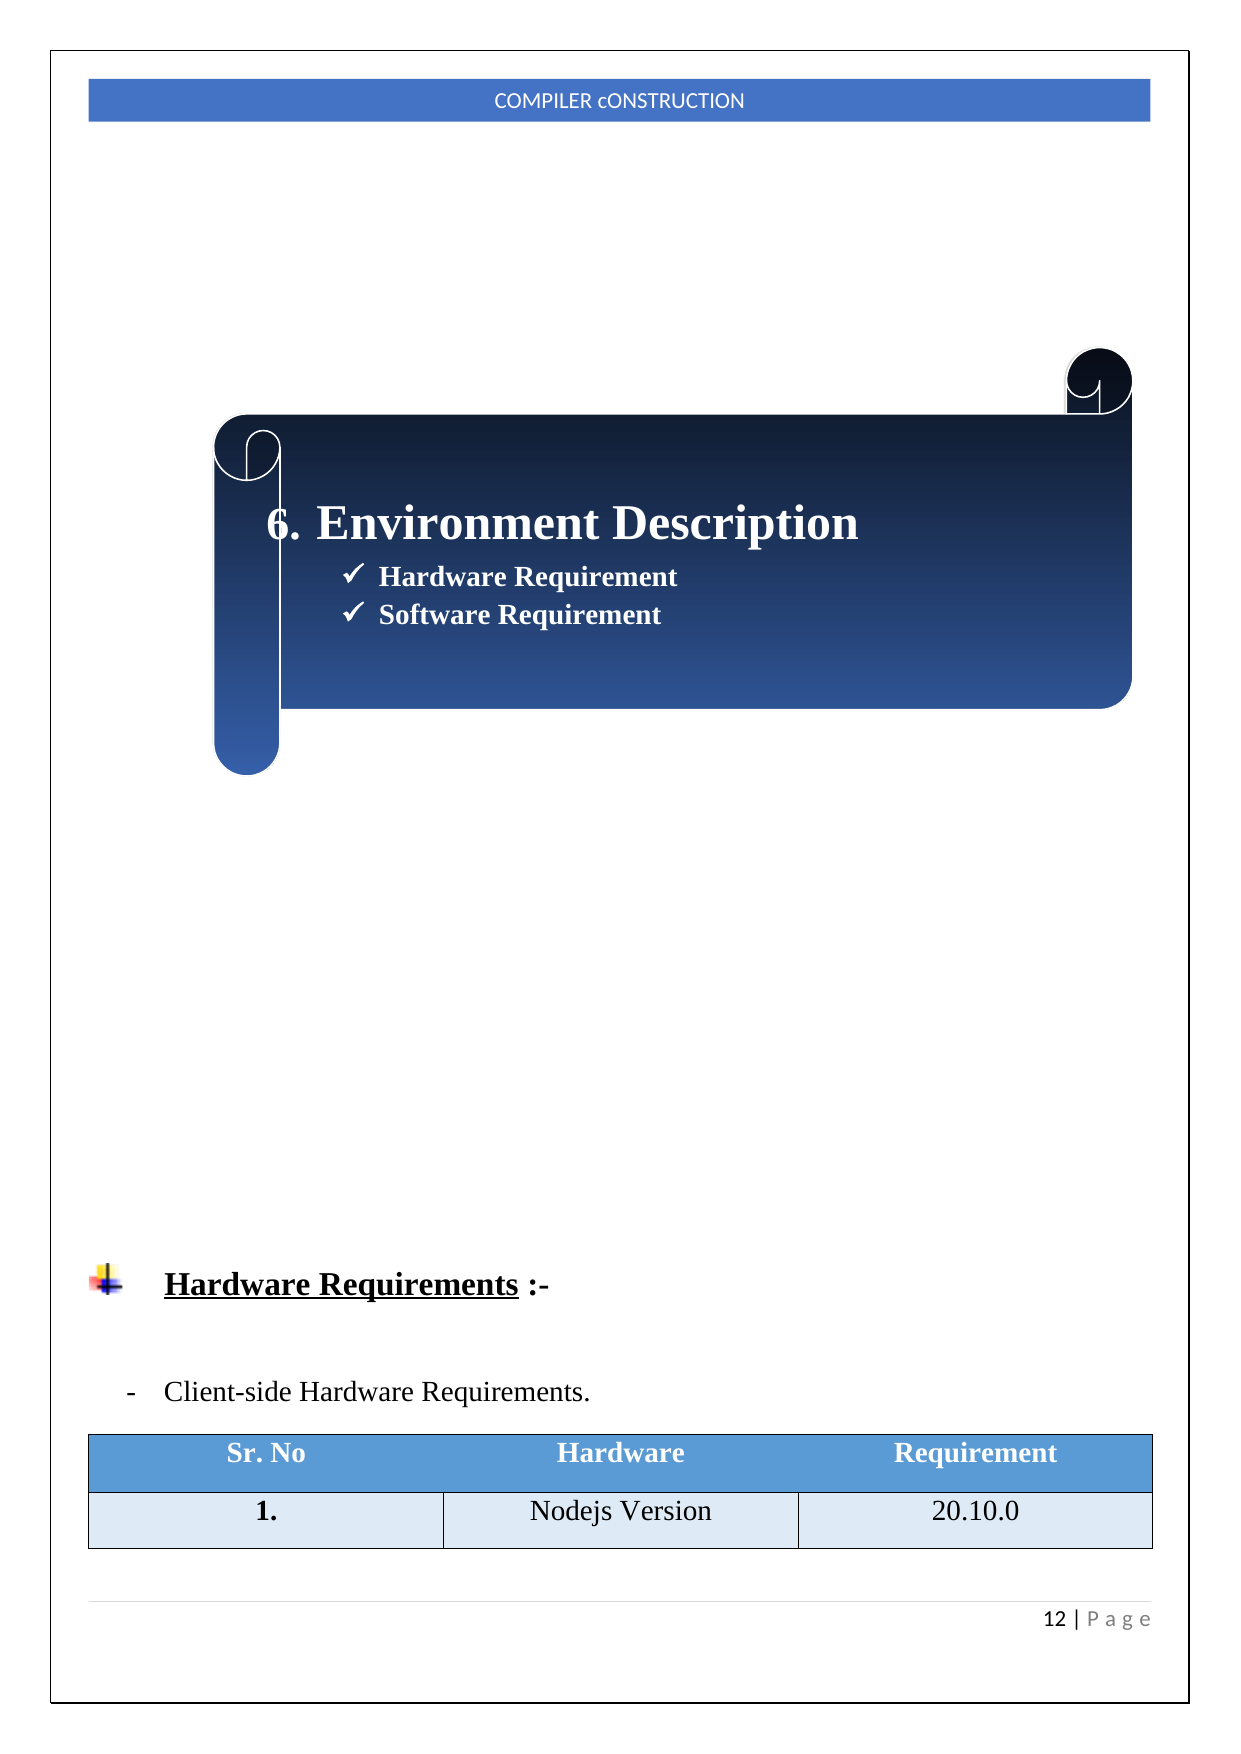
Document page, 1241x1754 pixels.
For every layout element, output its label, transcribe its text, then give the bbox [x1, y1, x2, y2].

list Client-side Hardware Requirements. [126, 1374, 1151, 1408]
picture [88, 1263, 123, 1295]
text Hardware Requirements :- [89, 1264, 1151, 1302]
table_cell Nodejs Version [444, 1493, 798, 1548]
table_header Hardware [443, 1435, 798, 1492]
table_header Sr. No [89, 1435, 443, 1492]
table_header Requirement [798, 1435, 1152, 1492]
table_cell 1. [89, 1493, 443, 1548]
table_cell 20.10.0 [799, 1493, 1152, 1548]
